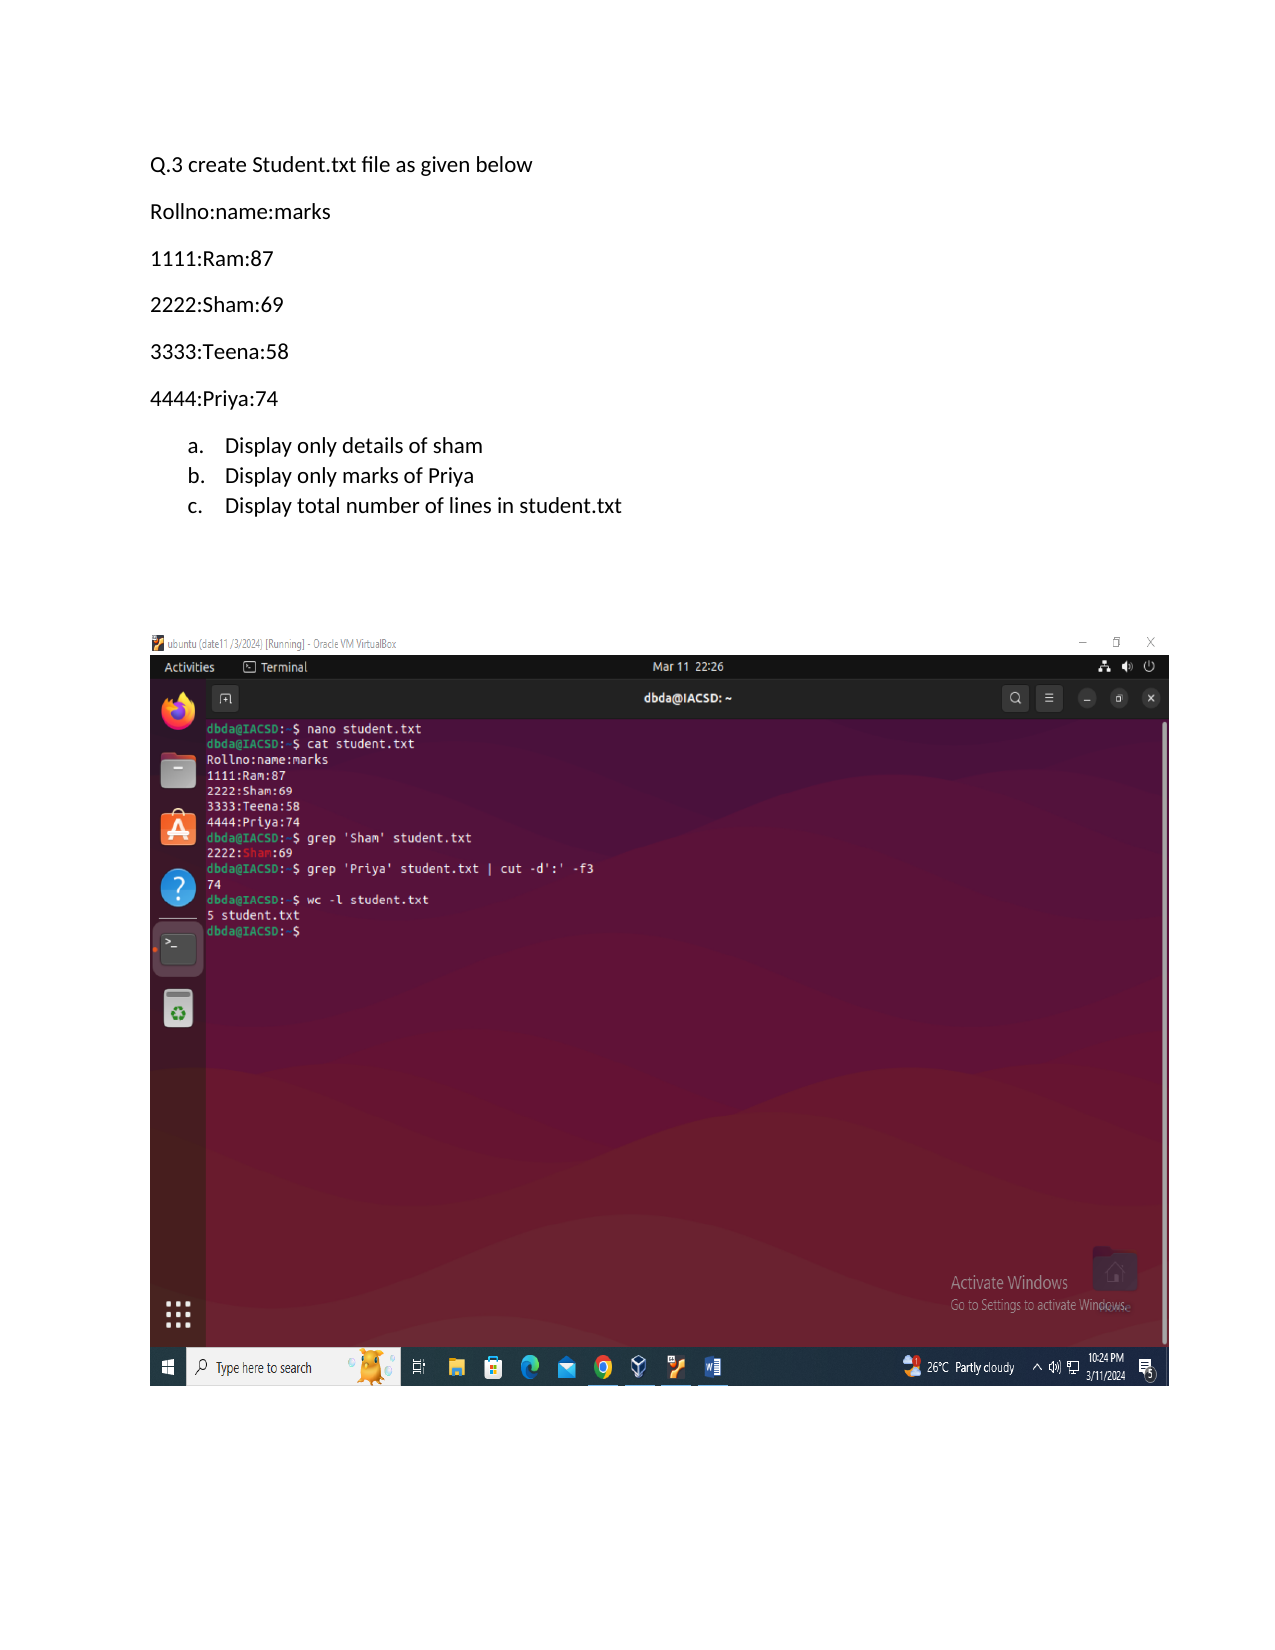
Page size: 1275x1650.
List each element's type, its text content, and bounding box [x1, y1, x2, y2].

text 3333:Teena:58 [150, 337, 1125, 366]
text 2222:Sham:69 [150, 291, 1125, 319]
list Display only marks of Priya [187, 461, 1125, 489]
text 1111:Ram:87 [150, 244, 1125, 272]
text Q.3 create Student.txt file as given below [150, 150, 1125, 178]
text Rollno:name:marks [150, 197, 1125, 225]
list Display only details of sham [187, 431, 1125, 459]
text 4444:Priya:74 [150, 384, 1125, 412]
picture [150, 632, 1169, 1386]
list Display total number of lines in student.txt [187, 492, 1125, 520]
